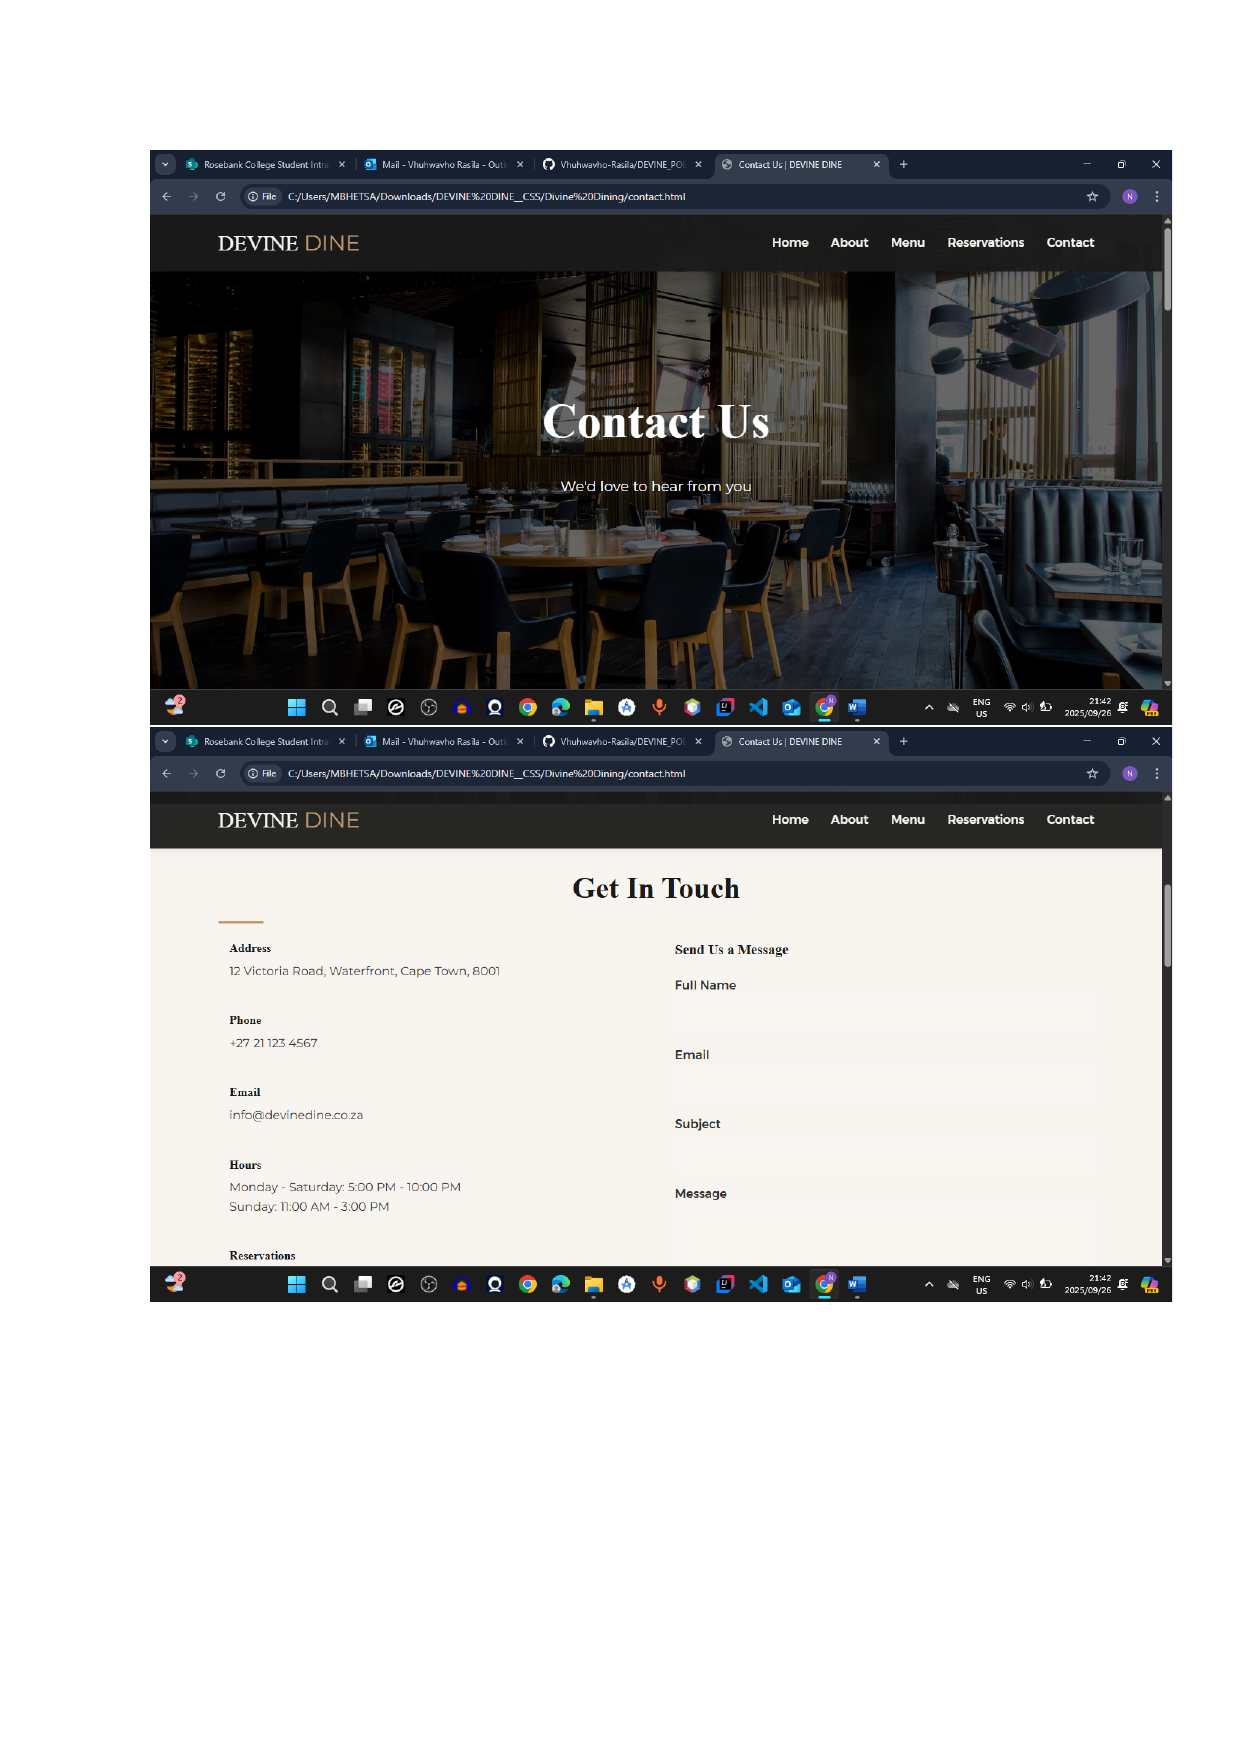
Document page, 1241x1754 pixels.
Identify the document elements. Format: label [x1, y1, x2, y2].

picture [150, 150, 1173, 725]
picture [150, 727, 1173, 1302]
